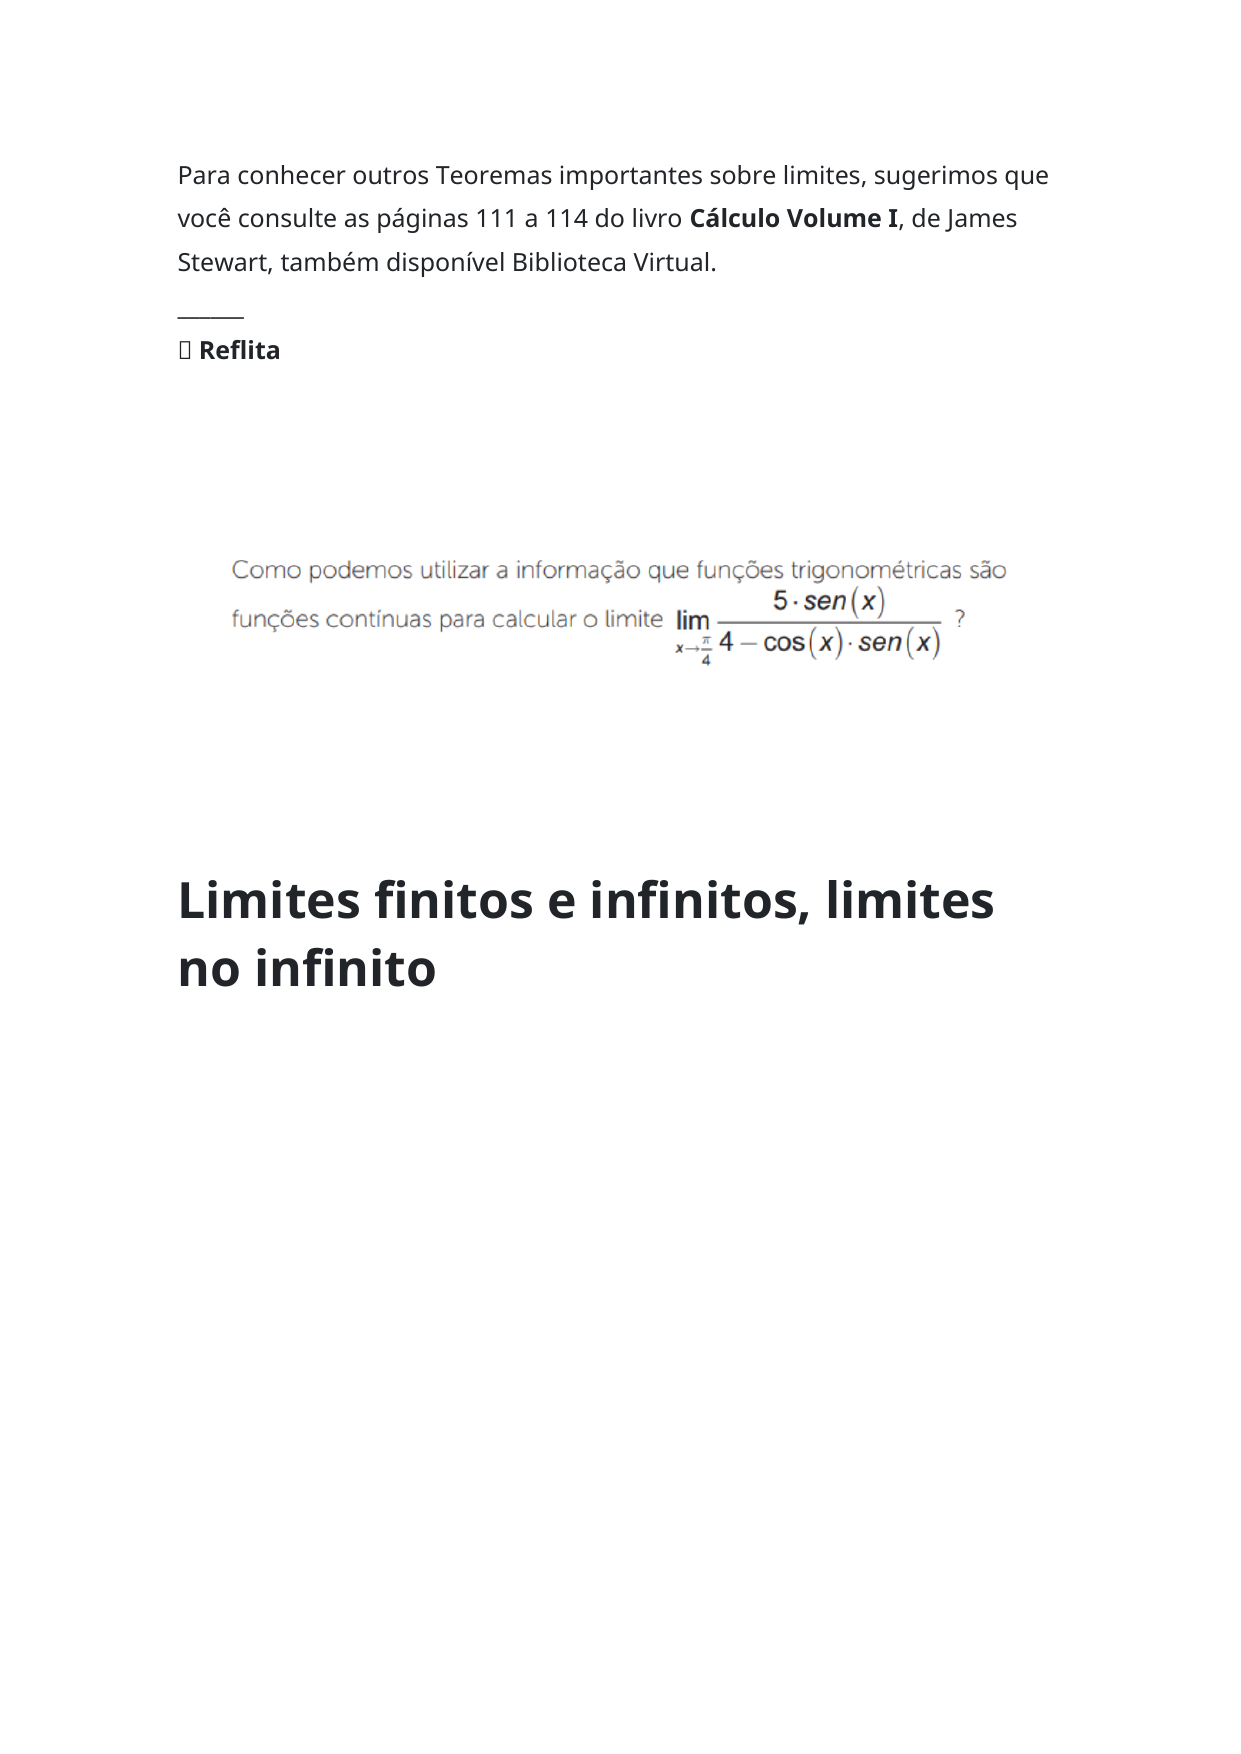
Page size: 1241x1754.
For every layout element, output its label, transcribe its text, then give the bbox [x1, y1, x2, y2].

text ______ [177, 279, 1063, 323]
text 💭 Reflita [177, 323, 1063, 366]
text Limites finitos e infinitos, limites no infinito [177, 865, 1063, 1001]
text Para conhecer outros Teoremas importantes sobre limites, sugerimos que você consulte as páginas 111 a 114 do livro Cálculo Volume I, de James Stewart, também disponível Biblioteca Virtual. [177, 148, 1063, 279]
picture [177, 366, 1063, 865]
